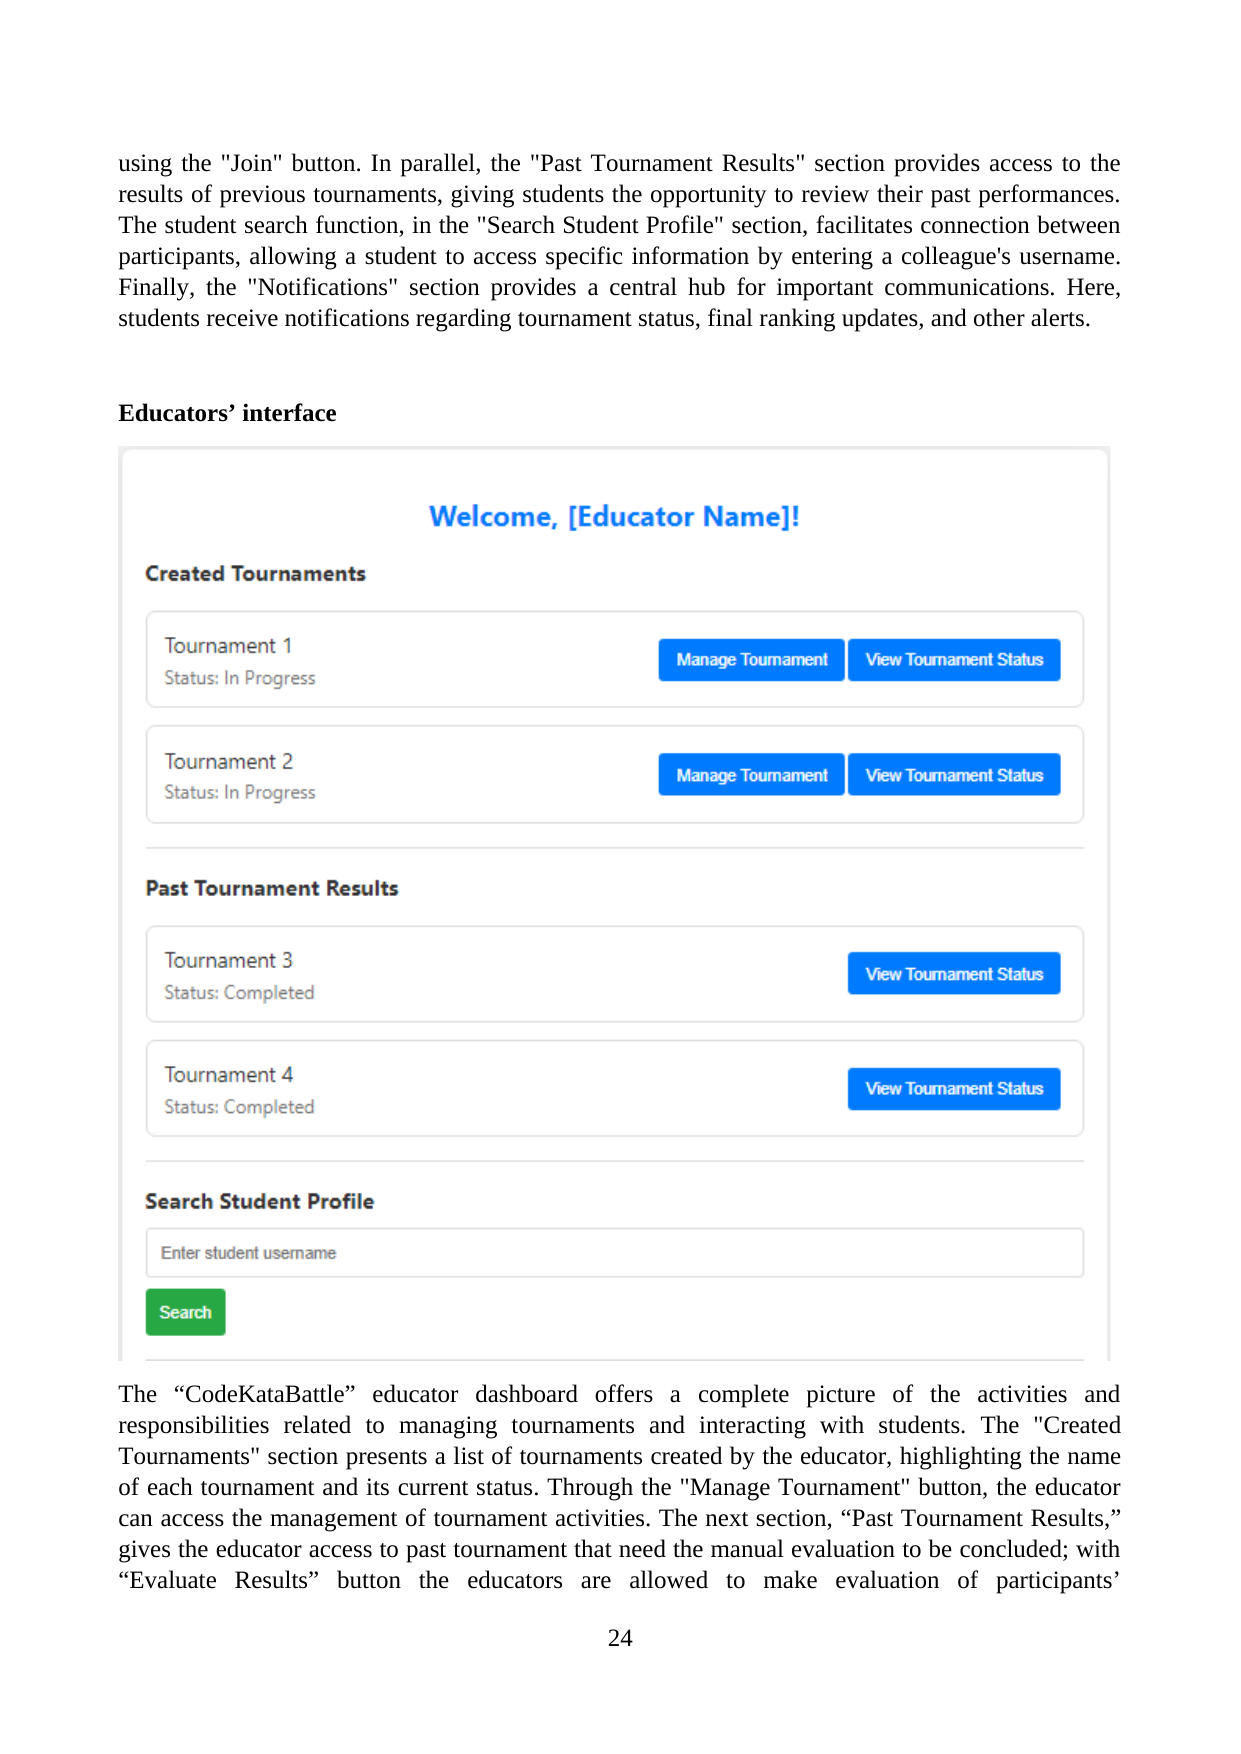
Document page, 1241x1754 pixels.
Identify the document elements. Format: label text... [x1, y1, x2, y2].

text Educators’ interface [118, 398, 1122, 427]
picture [118, 446, 1111, 1361]
